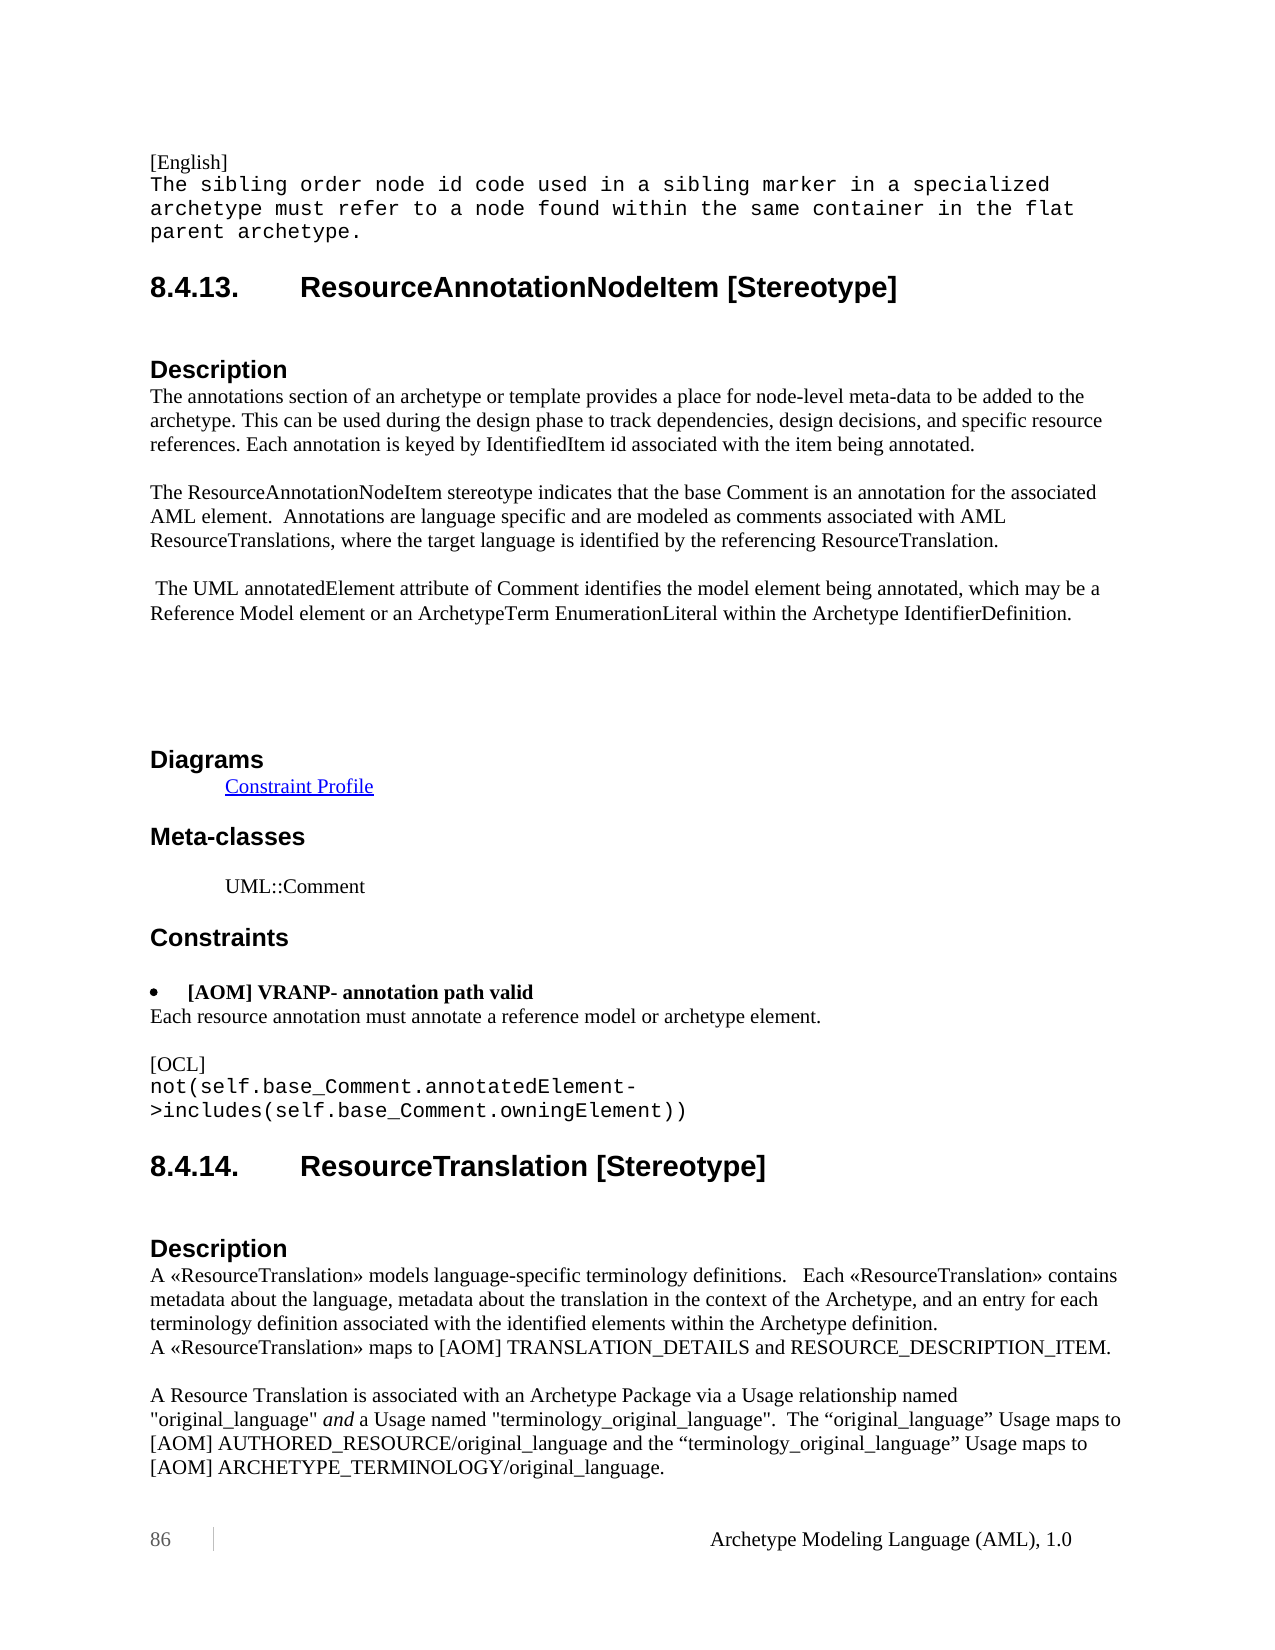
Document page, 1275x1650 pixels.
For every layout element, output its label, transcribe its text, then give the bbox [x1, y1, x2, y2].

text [150, 174, 1125, 245]
list [AOM] VRANP- annotation path valid [150, 980, 1125, 1004]
text Description [150, 355, 1125, 384]
text [OCL] [150, 1052, 1125, 1076]
text The annotations section of an archetype or template provides a place for node-level meta-data to be added to the archetype. This can be used during the design phase to track dependencies, design decisions, and specific resource references. Each annotation is keyed by IdentifiedItem id associated with the item being annotated. [150, 384, 1125, 456]
text The ResourceAnnotationNodeItem stereotype indicates that the base Comment is an annotation for the associated AML element. Annotations are language specific and are modeled as comments associated with AML ResourceTranslations, where the target language is identified by the referencing ResourceTranslation. [150, 480, 1125, 552]
text Each resource annotation must annotate a reference model or archetype element. [150, 1004, 1125, 1028]
text A Resource Translation is associated with an Archetype Package via a Usage relationship named "original_language" and a Usage named "terminology_original_language". The “original_language” Usage maps to [AOM] AUTHORED_RESOURCE/original_language and the “terminology_original_language” Usage maps to [AOM] ARCHETYPE_TERMINOLOGY/original_language. [150, 1383, 1125, 1479]
text UML::Comment [150, 874, 1125, 898]
text The UML annotatedElement attribute of Comment identifies the model element being annotated, which may be a Reference Model element or an ArchetypeTerm EnumerationLiteral within the Archetype IdentifierDefinition. [150, 576, 1125, 624]
text Constraint Profile [225, 773, 1125, 798]
subtitle ResourceAnnotationNodeItem [Stereotype] [150, 271, 1125, 304]
text [English] [150, 150, 1125, 174]
text A «ResourceTranslation» maps to [AOM] TRANSLATION_DETAILS and RESOURCE_DESCRIPTION_ITEM. [150, 1335, 1125, 1359]
subtitle ResourceTranslation [Stereotype] [150, 1149, 1125, 1183]
text A «ResourceTranslation» models language-specific terminology definitions. Each «ResourceTranslation» contains metadata about the language, metadata about the translation in the context of the Archetype, and an entry for each terminology definition associated with the identified elements within the Archetype definition. [150, 1262, 1125, 1335]
text Meta-classes [150, 822, 1125, 850]
text Constraints [150, 923, 1125, 951]
text Description [150, 1234, 1125, 1262]
text not(self.base_Comment.annotatedElement->includes(self.base_Comment.owningElement)) [150, 1076, 1125, 1124]
text Diagrams [150, 745, 1125, 773]
